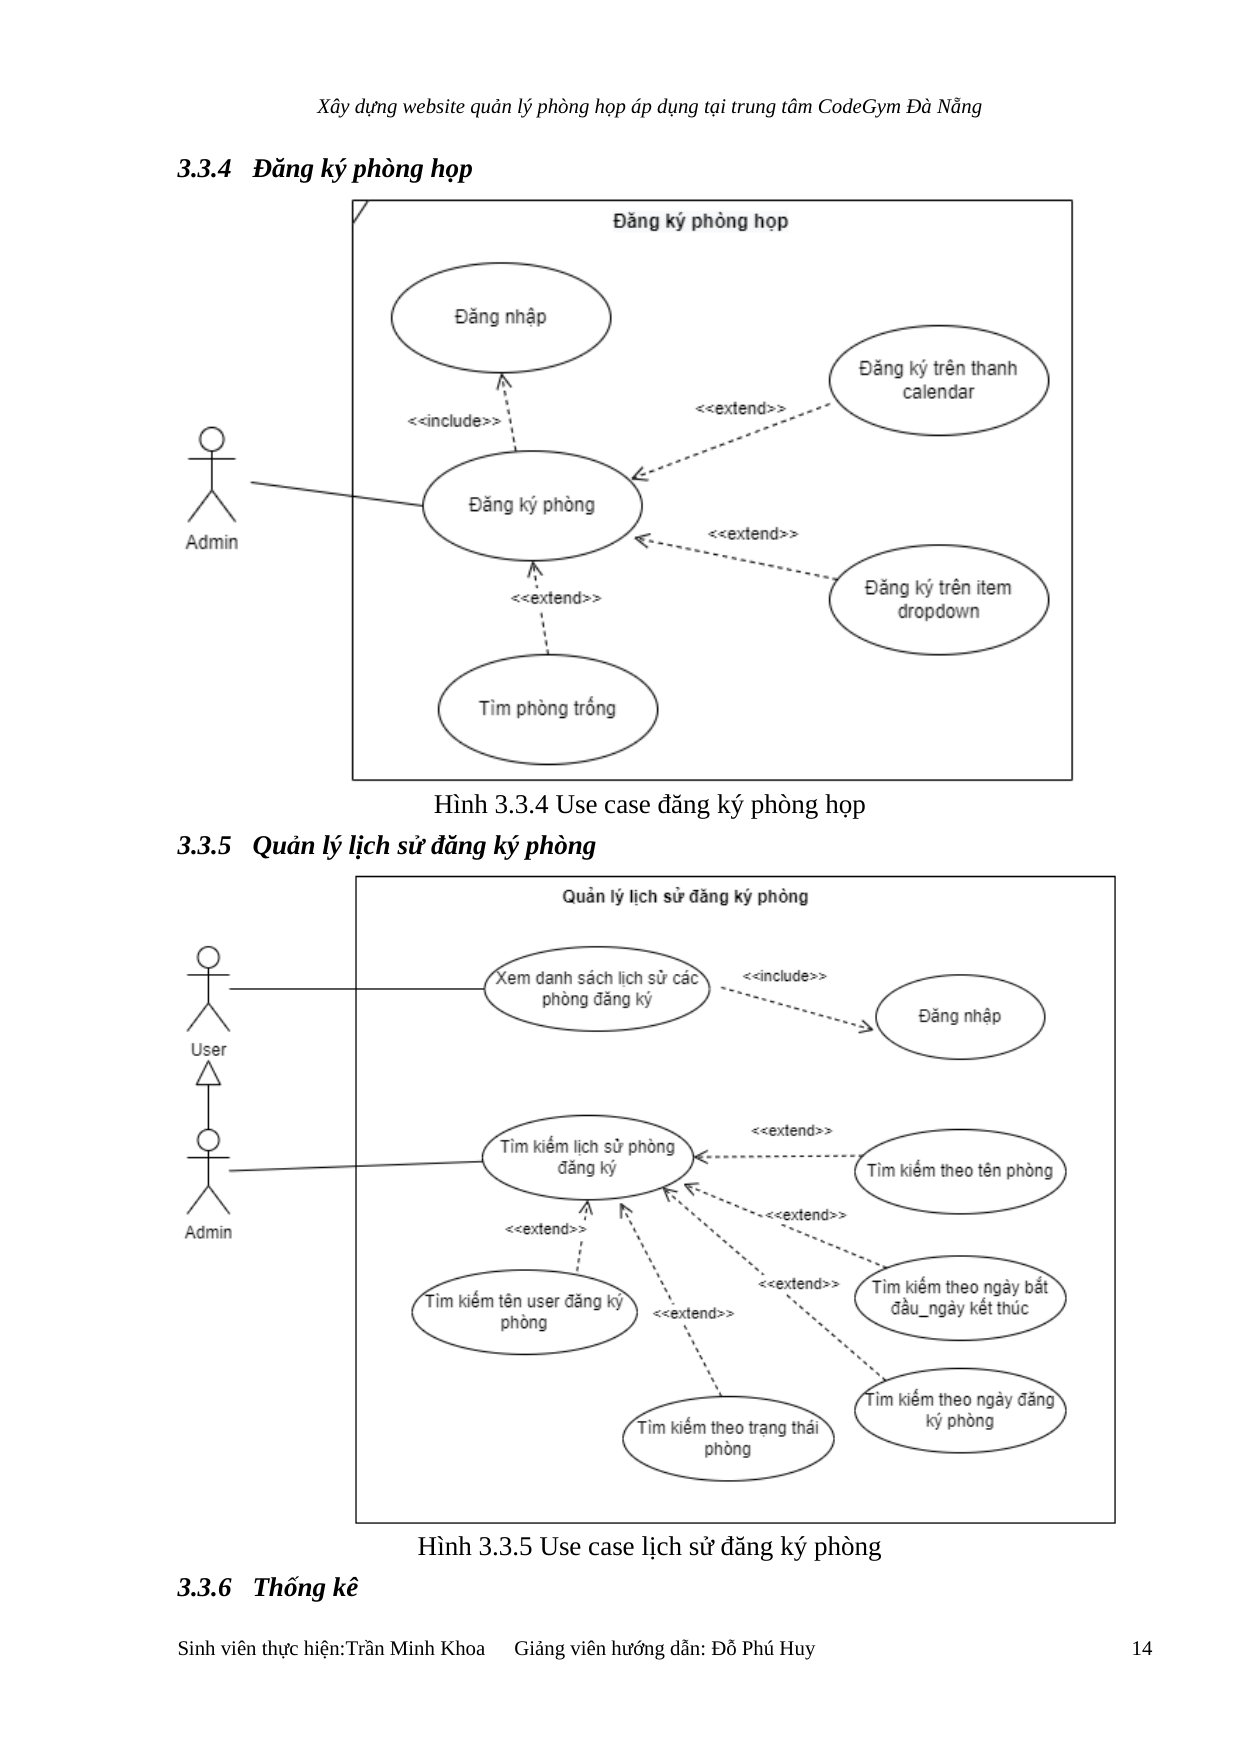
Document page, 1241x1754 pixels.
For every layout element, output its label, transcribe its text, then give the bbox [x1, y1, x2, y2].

picture [177, 869, 1123, 1531]
list 3.3.6 Thống kê [177, 1571, 1122, 1602]
picture [177, 193, 1081, 789]
text Hình 3.3.4 Use case đăng ký phòng họp [177, 788, 1122, 819]
list 3.3.4 Đăng ký phòng họp [177, 153, 1122, 184]
text Hình 3.3.5 Use case lịch sử đăng ký phòng [177, 1531, 1122, 1562]
list 3.3.5 Quản lý lịch sử đăng ký phòng [177, 829, 1122, 860]
